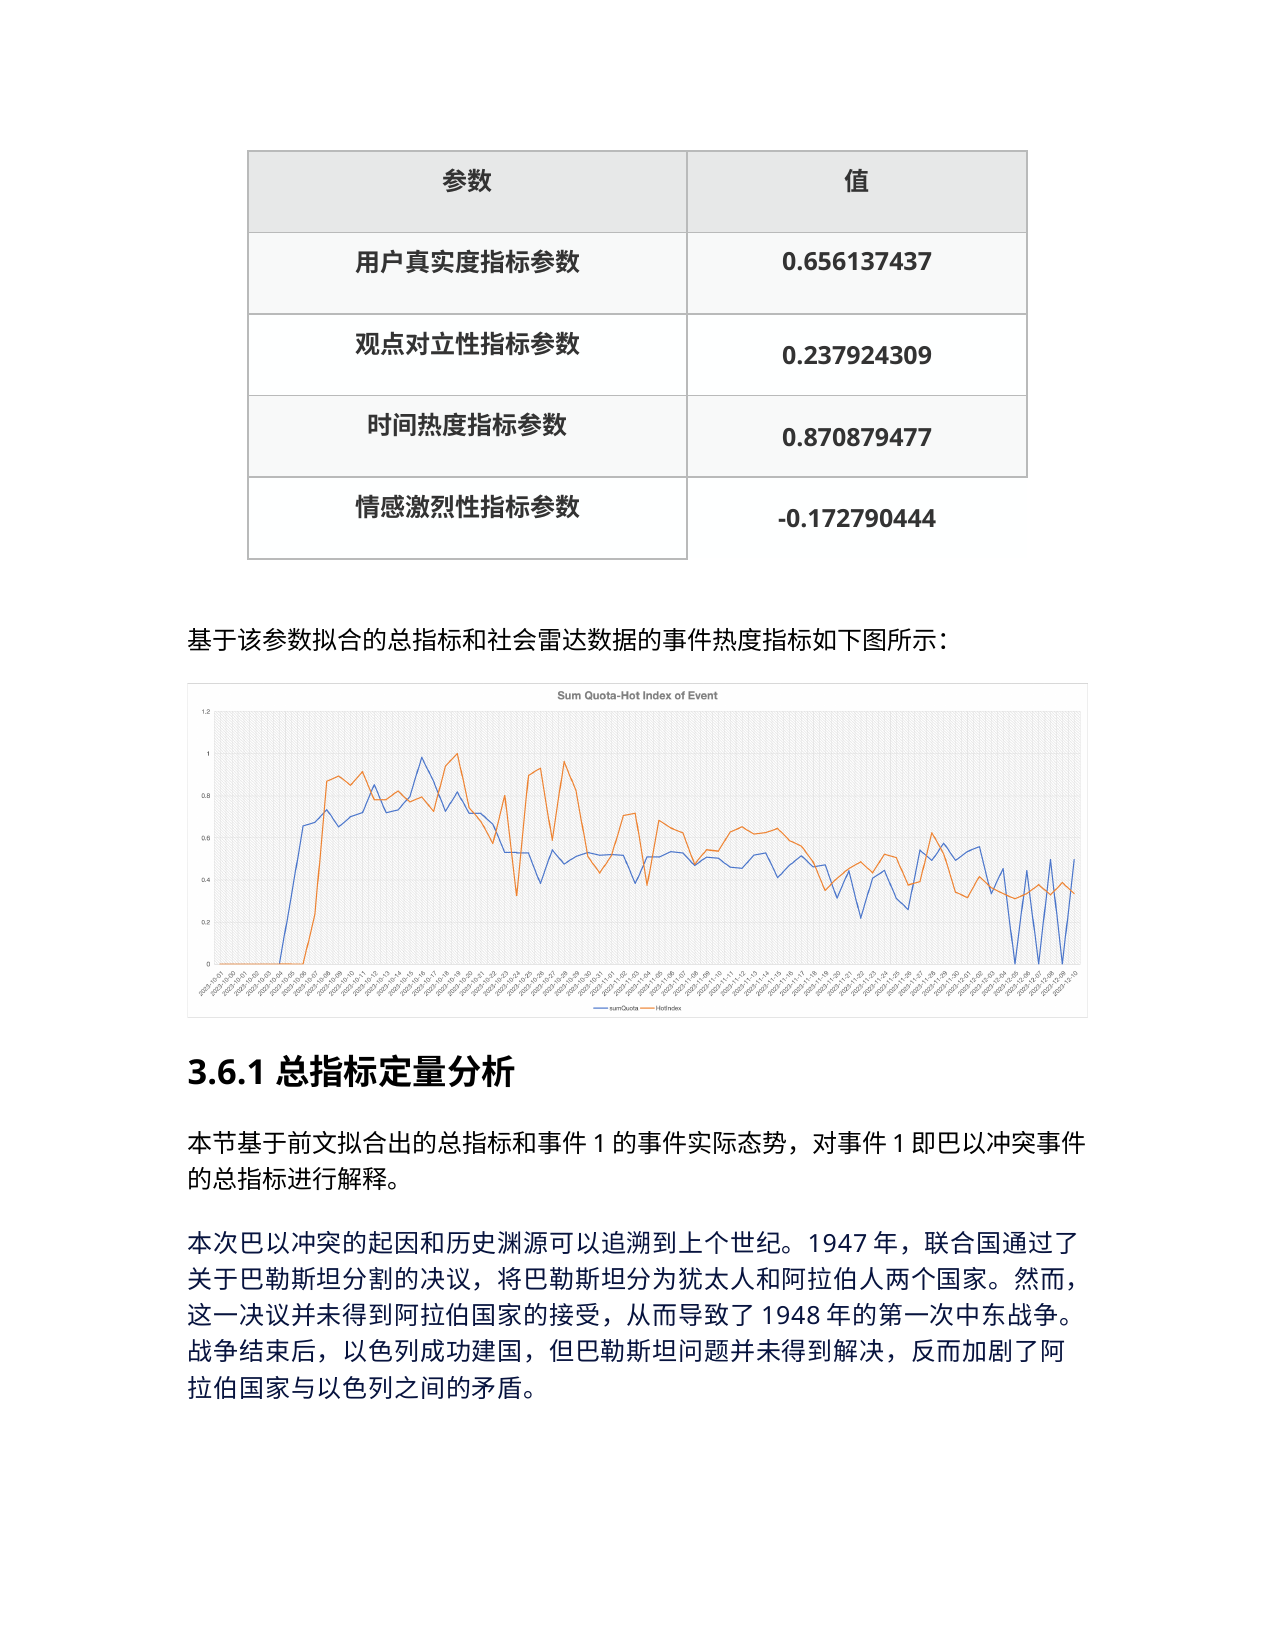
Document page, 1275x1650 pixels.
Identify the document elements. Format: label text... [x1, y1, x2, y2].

text 基于该参数拟合的总指标和社会雷达数据的事件热度指标如下图所示： [187, 620, 1087, 656]
table_cell 0.656137437 [688, 233, 1026, 313]
picture [187, 683, 1088, 1018]
table_cell -0.172790444 [688, 478, 1027, 558]
text 3.6.1 总指标定量分析 [187, 1045, 1087, 1095]
table_cell 0.870879477 [688, 396, 1026, 476]
table_header 值 [688, 152, 1026, 232]
table_cell 情感激烈性指标参数 [249, 478, 686, 558]
table_cell 0.237924309 [688, 315, 1026, 395]
table_cell 观点对立性指标参数 [249, 315, 686, 395]
table_header 参数 [249, 152, 686, 232]
table_cell 时间热度指标参数 [249, 396, 686, 476]
table_cell 用户真实度指标参数 [249, 233, 686, 313]
text 本节基于前文拟合出的总指标和事件1的事件实际态势，对事件1即巴以冲突事件的总指标进行解释。 [187, 1124, 1087, 1196]
text 本次巴以冲突的起因和历史渊源可以追溯到上个世纪。1947年，联合国通过了关于巴勒斯坦分割的决议，将巴勒斯坦分为犹太人和阿拉伯人两个国家。然而，这一决议并未得到阿拉伯国家的接受，从而导致了1948年的第一次中东战争。战争结束后，以色列成功建国，但巴勒斯坦问题并未得到解决，反而加剧了阿拉伯国家与以色列之间的矛盾。 [187, 1223, 1087, 1404]
